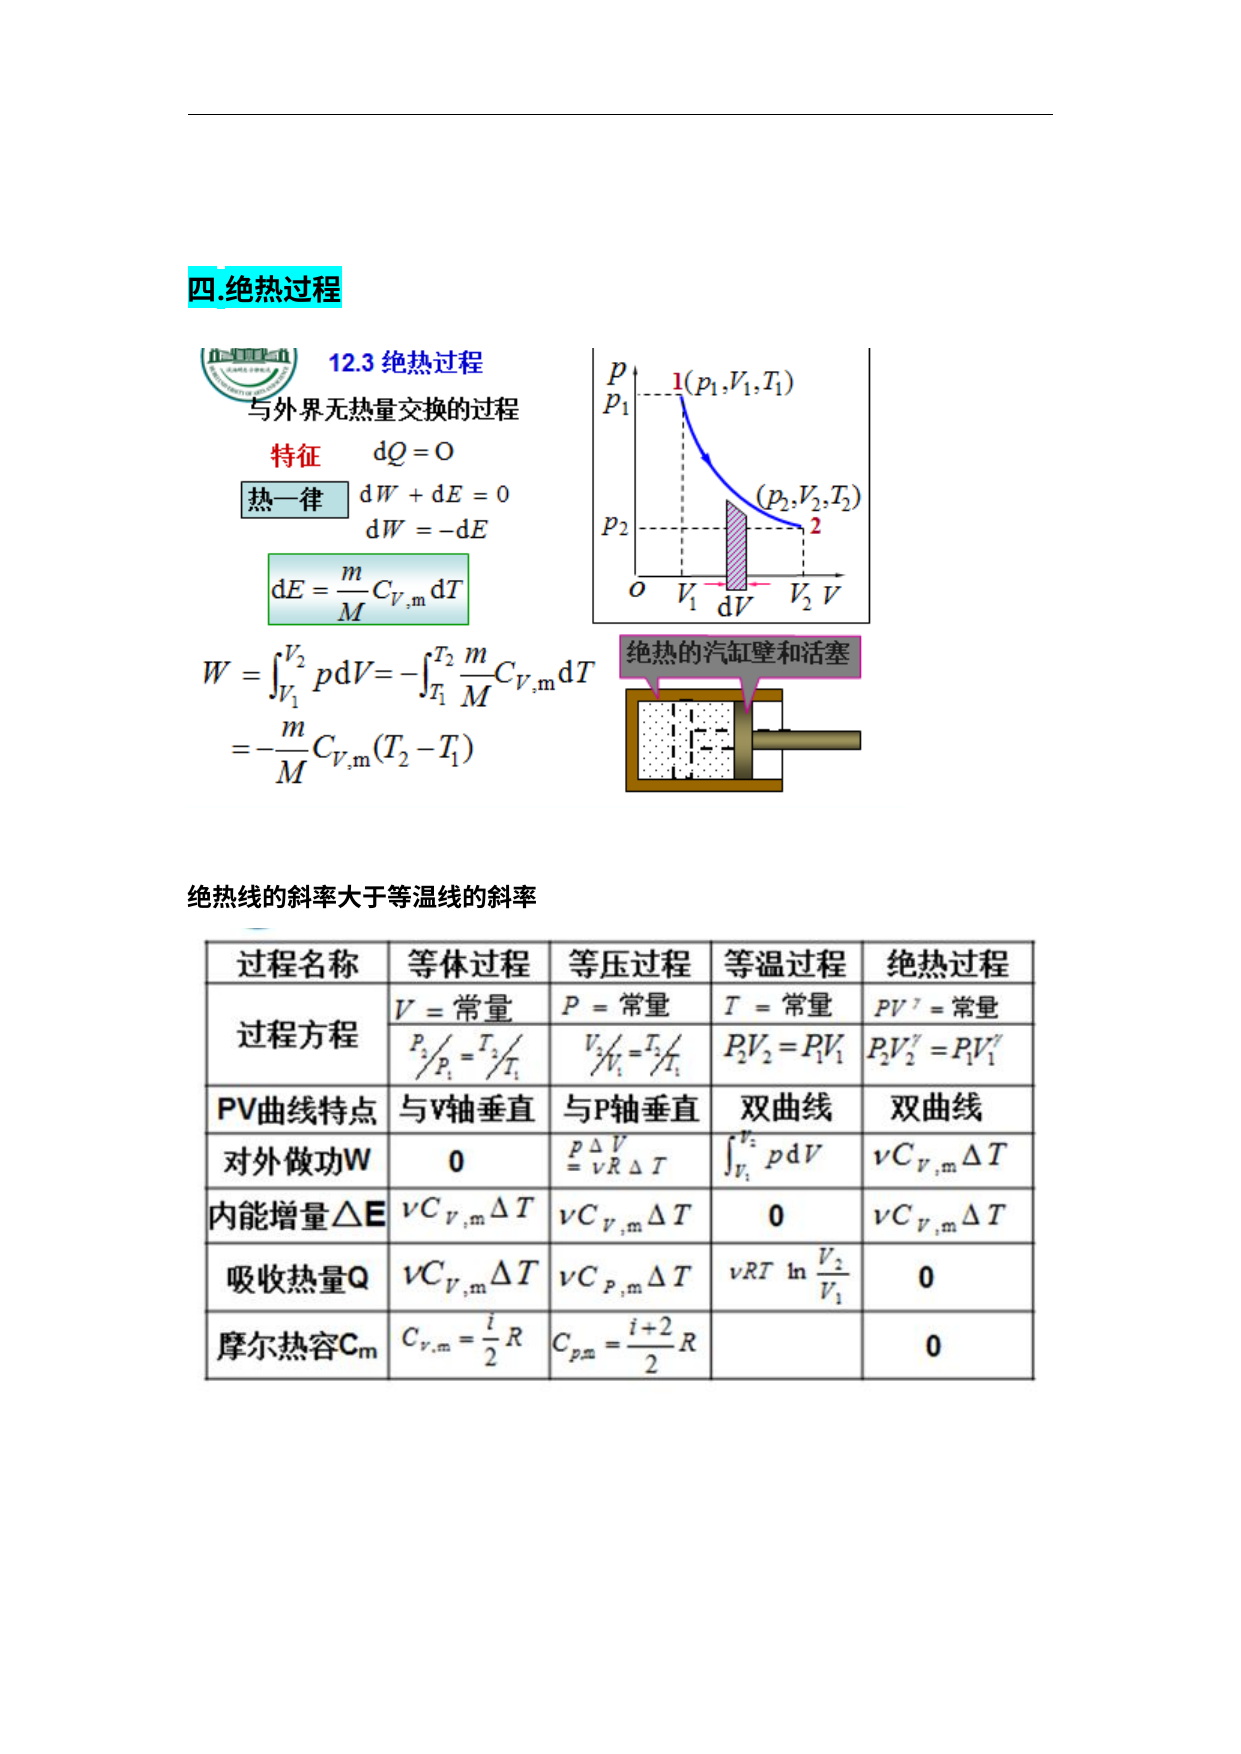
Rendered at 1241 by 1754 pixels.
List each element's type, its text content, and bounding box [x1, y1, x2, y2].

text 四.绝热过程 [187, 255, 1053, 320]
text 绝热线的斜率大于等温线的斜率 [187, 863, 1053, 928]
picture [187, 928, 1053, 1396]
picture [187, 348, 908, 808]
